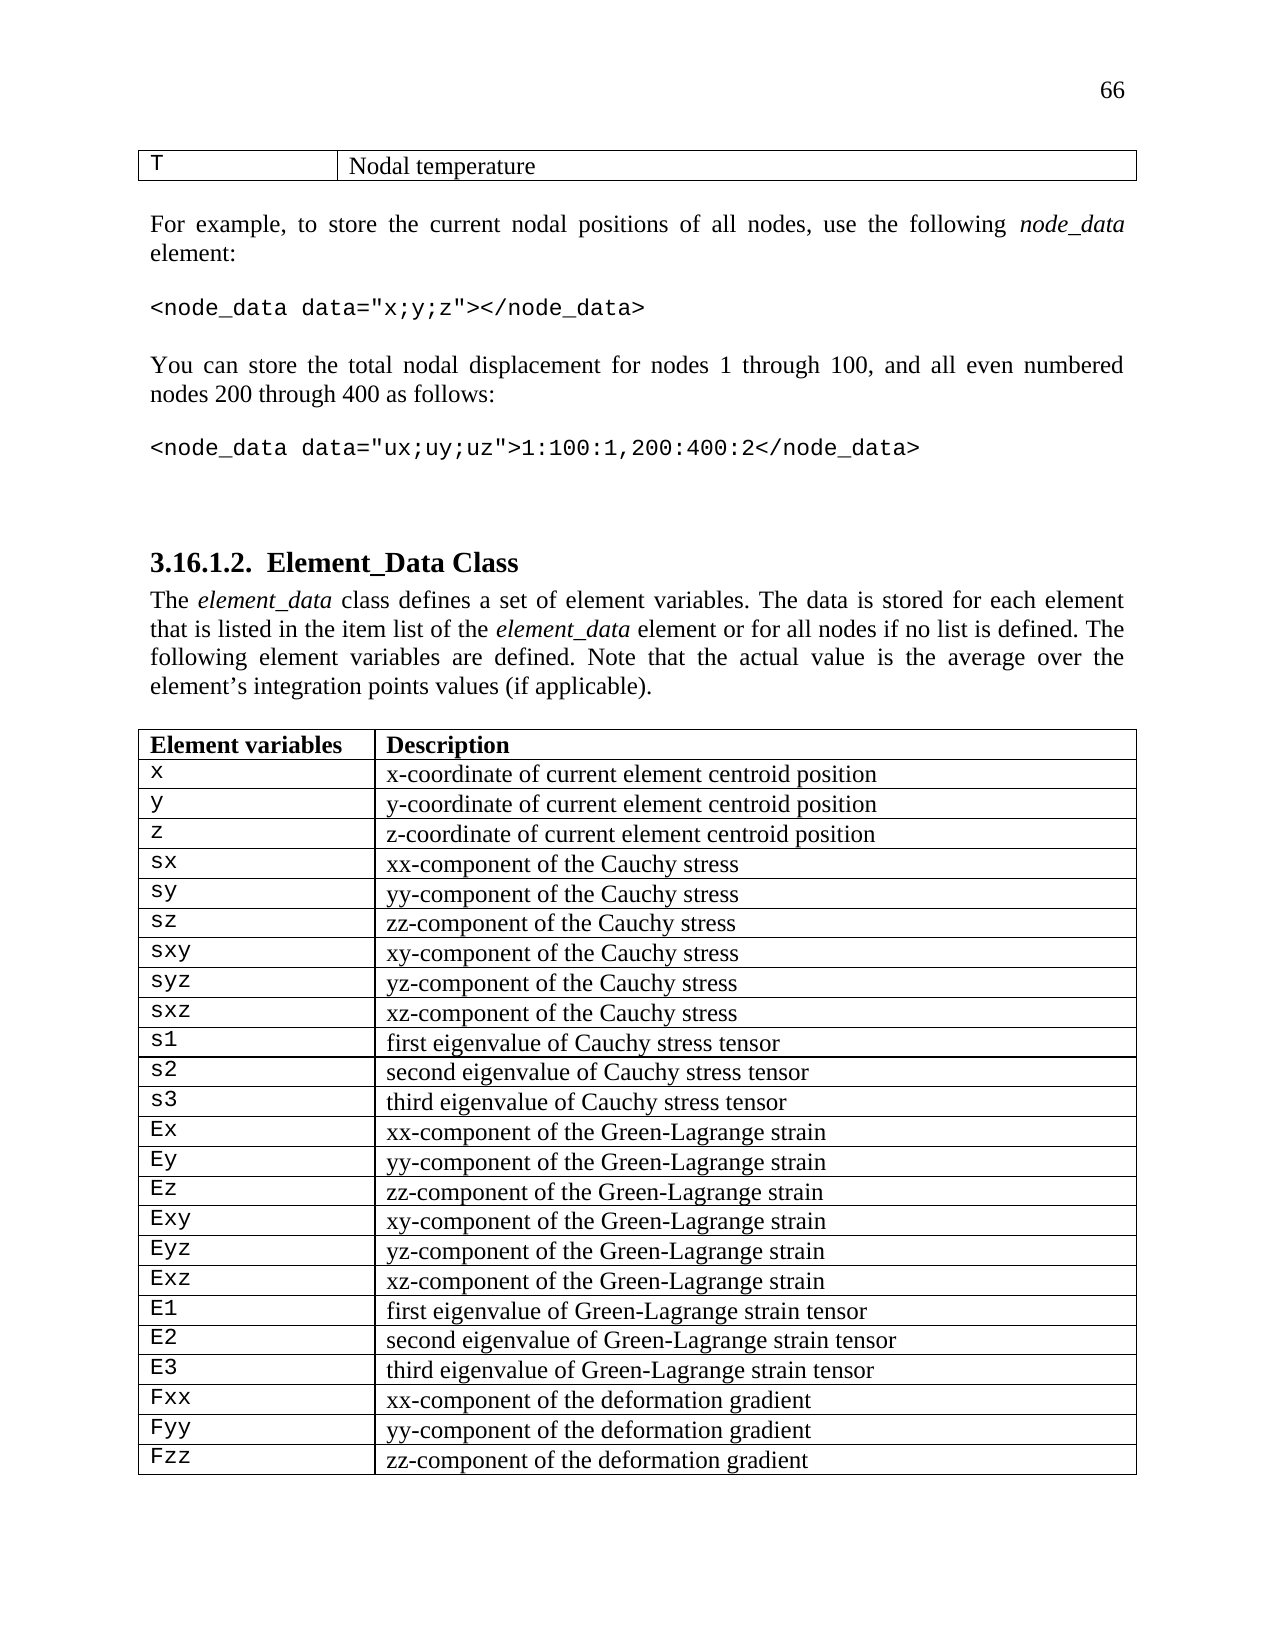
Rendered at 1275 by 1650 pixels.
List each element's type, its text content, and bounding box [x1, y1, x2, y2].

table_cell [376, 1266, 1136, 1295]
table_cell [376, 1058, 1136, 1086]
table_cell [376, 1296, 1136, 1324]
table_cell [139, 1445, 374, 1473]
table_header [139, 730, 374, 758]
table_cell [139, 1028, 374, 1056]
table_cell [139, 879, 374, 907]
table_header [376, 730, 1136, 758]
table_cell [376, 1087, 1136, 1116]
text You can store the total nodal displacement for nodes 1 through 100, and all even numbered nodes 200 through 400 as follows: [150, 351, 1125, 408]
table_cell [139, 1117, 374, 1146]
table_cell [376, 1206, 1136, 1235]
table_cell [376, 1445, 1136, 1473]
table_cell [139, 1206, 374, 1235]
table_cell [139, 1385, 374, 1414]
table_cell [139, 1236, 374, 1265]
text <node_data data="x;y;z"></node_data> [150, 296, 1125, 322]
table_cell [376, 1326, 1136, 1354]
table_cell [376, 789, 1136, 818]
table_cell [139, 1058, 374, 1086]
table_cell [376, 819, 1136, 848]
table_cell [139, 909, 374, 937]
text The element_data class defines a set of element variables. The data is stored for each element that is listed in the item list of the element_data element or for all nodes if no list is defined. The following element variables are defined. Note that the actual value is the average over the element’s integration points values (if applicable). [150, 585, 1125, 700]
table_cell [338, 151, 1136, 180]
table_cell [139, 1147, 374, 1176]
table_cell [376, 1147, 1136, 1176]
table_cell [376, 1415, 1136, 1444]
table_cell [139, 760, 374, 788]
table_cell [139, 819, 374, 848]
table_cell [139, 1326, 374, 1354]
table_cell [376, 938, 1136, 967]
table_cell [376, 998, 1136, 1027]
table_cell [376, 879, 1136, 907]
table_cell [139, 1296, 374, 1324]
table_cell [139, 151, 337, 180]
text <node_data data="ux;uy;uz">1:100:1,200:400:2</node_data> [150, 437, 1125, 463]
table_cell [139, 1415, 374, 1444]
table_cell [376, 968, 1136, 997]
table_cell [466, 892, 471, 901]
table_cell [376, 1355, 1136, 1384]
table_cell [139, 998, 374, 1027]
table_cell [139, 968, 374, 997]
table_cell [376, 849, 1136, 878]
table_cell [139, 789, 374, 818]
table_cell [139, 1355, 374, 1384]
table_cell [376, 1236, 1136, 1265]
text For example, to store the current nodal positions of all nodes, use the following node_data element: [150, 209, 1125, 267]
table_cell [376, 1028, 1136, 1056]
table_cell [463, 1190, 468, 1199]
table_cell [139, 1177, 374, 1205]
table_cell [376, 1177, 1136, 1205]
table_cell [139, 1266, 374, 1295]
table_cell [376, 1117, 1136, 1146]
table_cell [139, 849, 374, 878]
subtitle Element_Data Class [150, 545, 1125, 579]
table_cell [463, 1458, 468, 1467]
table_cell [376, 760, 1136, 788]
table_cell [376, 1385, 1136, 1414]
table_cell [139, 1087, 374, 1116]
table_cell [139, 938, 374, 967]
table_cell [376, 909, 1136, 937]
